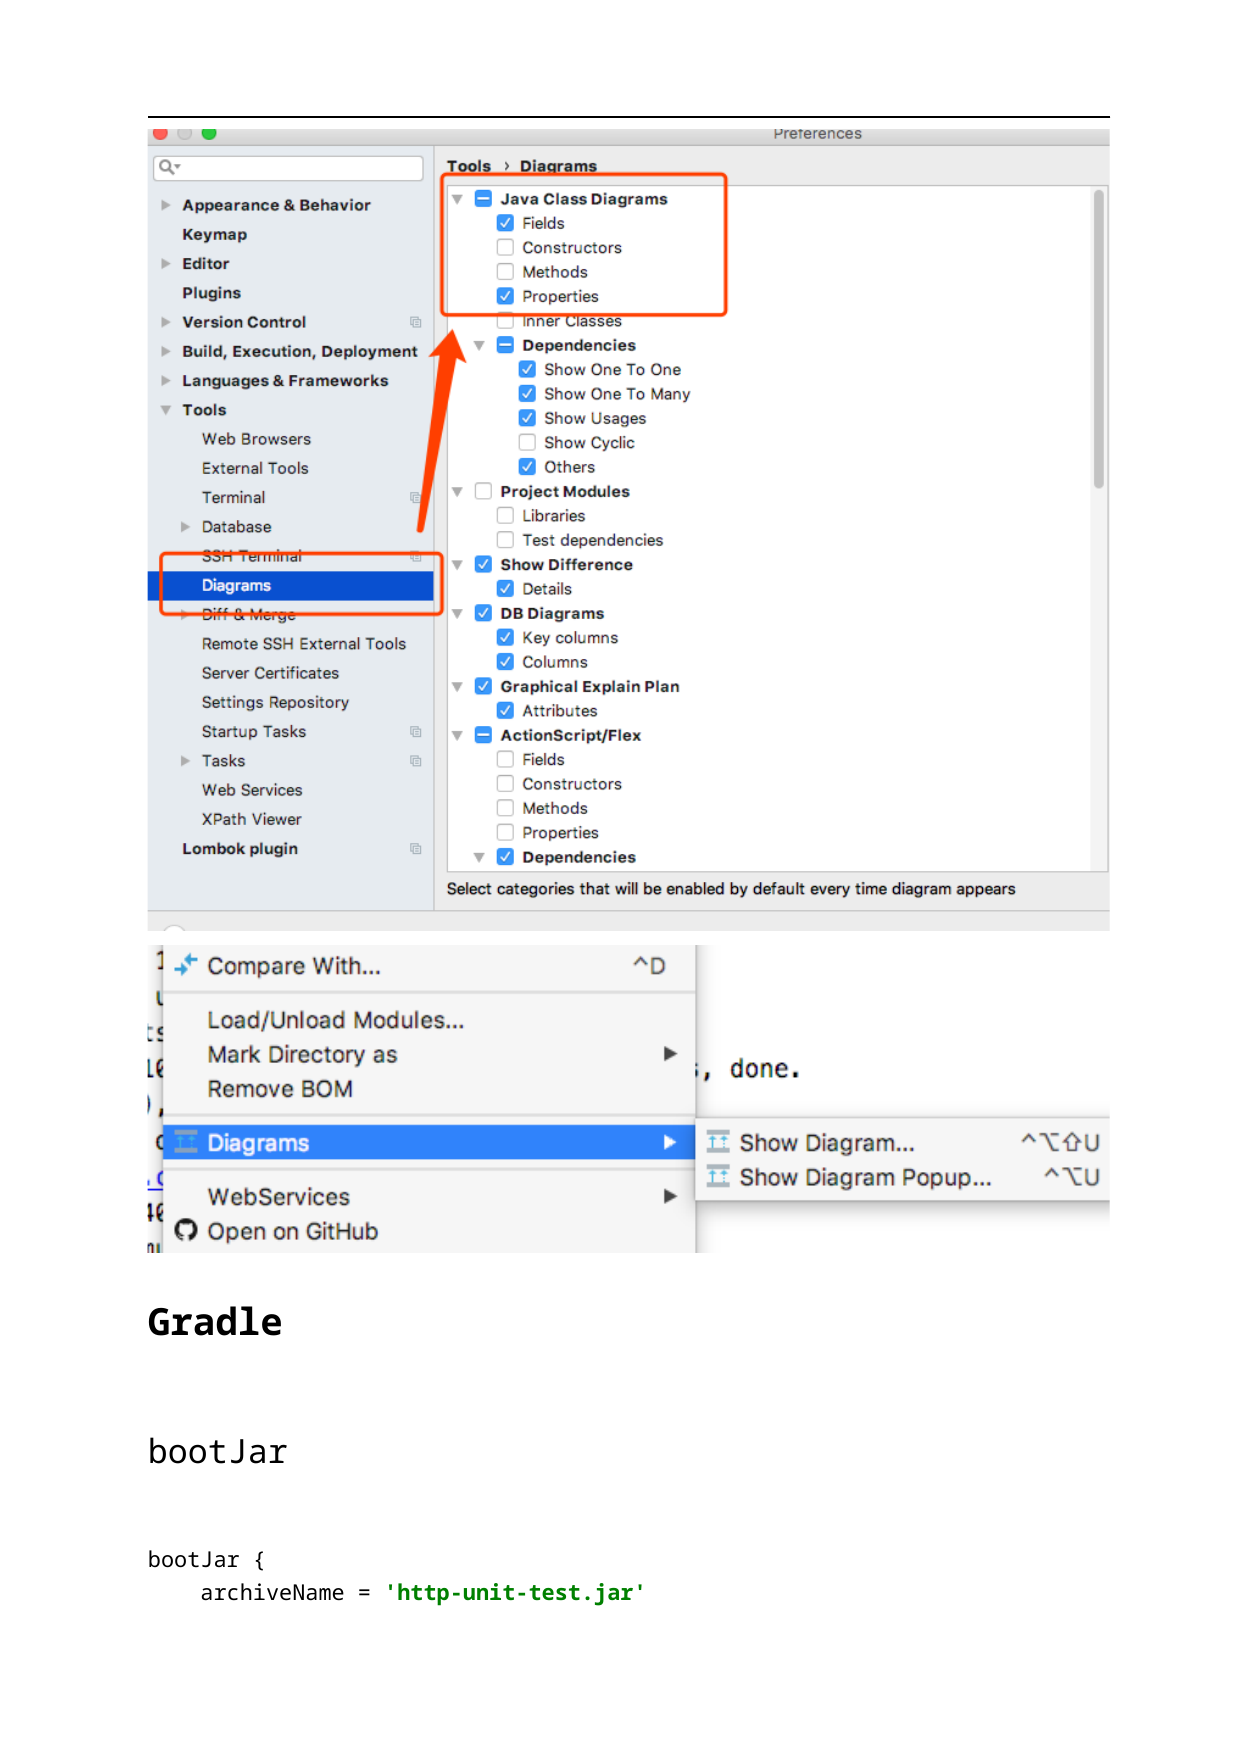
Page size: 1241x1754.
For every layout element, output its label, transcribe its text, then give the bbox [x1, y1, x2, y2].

subtitle Gradle [148, 1289, 1110, 1354]
subtitle bootJar [148, 1418, 1110, 1483]
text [148, 1543, 1110, 1608]
picture [147, 129, 1110, 931]
picture [147, 945, 1110, 1253]
